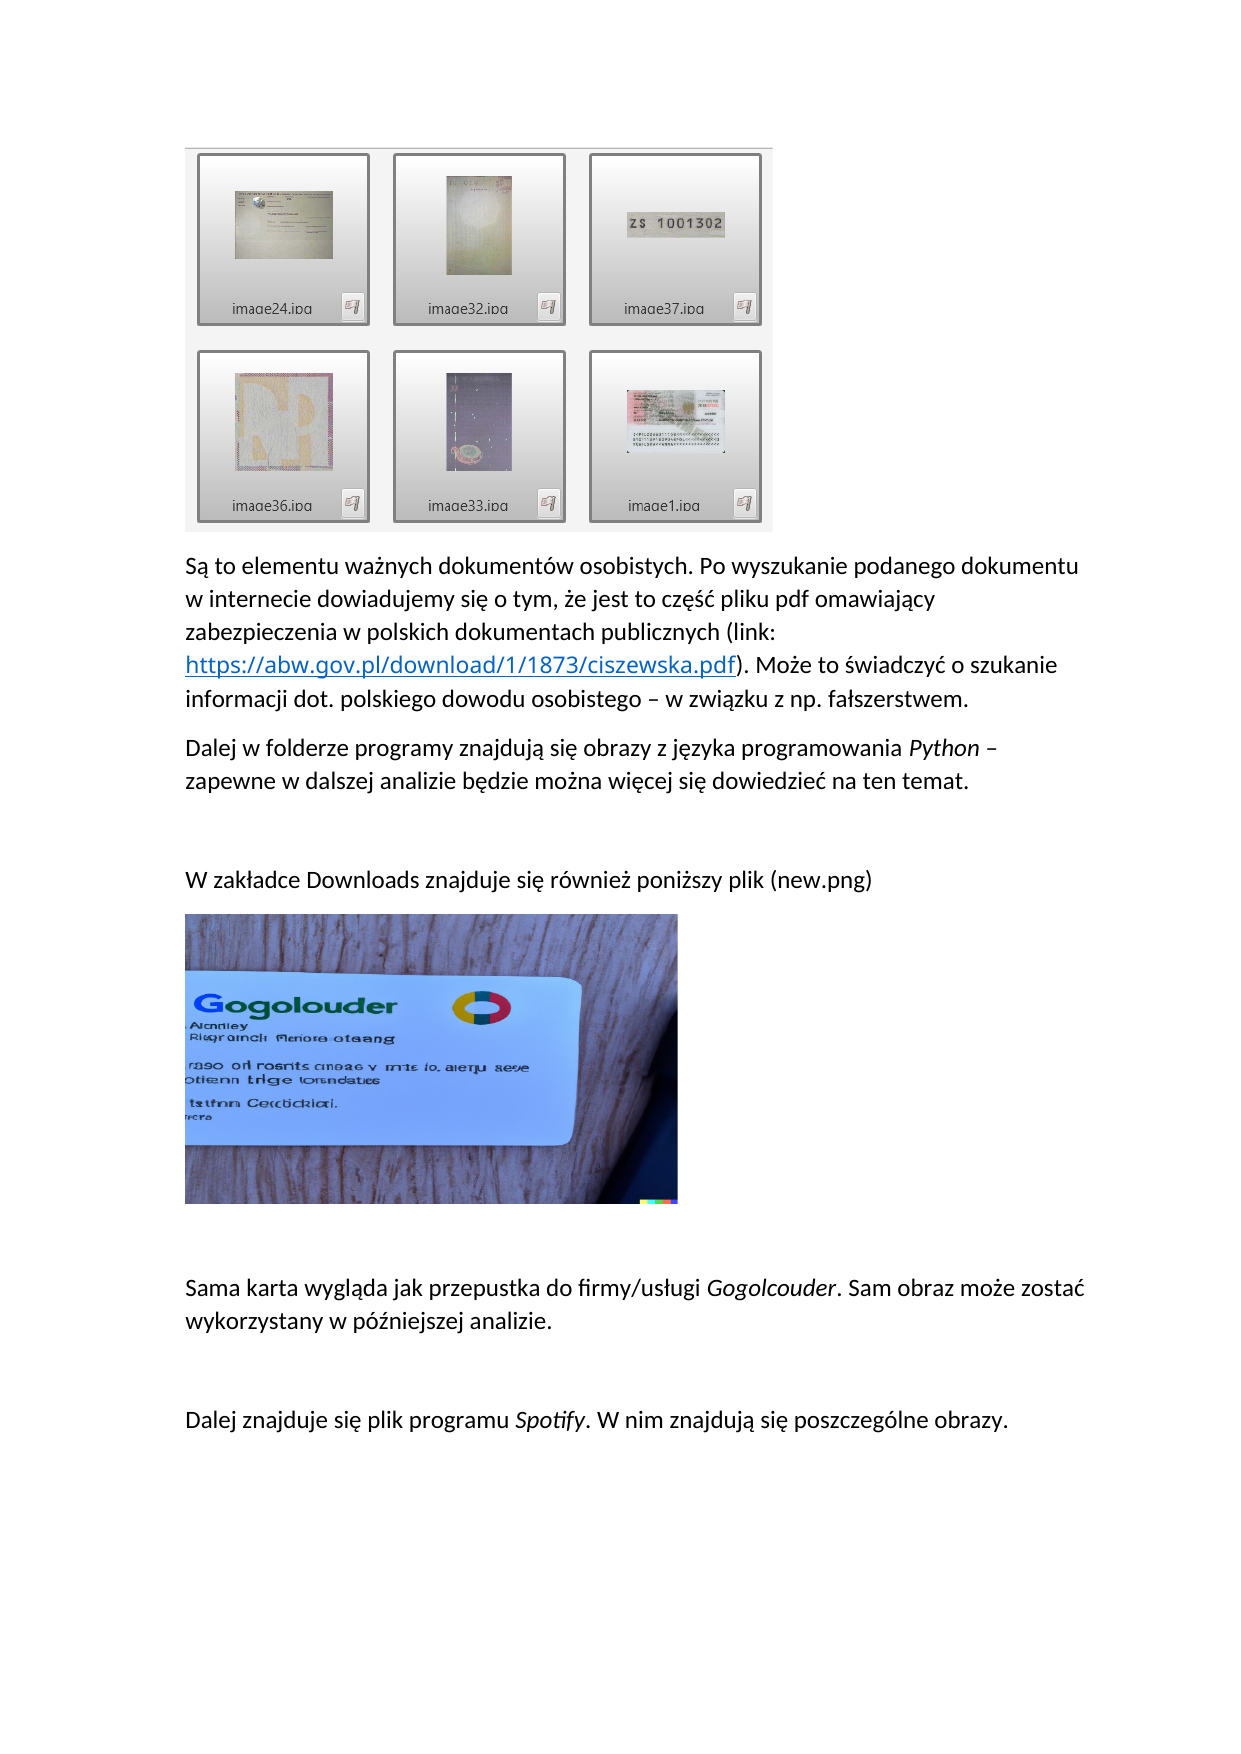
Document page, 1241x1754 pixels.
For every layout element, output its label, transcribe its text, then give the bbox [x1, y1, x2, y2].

text Dalej w folderze programy znajdują się obrazy z języka programowania Python – zapewne w dalszej analizie będzie można więcej się dowiedzieć na ten temat. [185, 732, 1092, 796]
picture [185, 914, 678, 1204]
text Sama karta wygląda jak przepustka do firmy/usługi Gogolcouder. Sam obraz może zostać wykorzystany w późniejszej analizie. [185, 1272, 1092, 1336]
text W zakładce Downloads znajduje się również poniższy plik (new.png) [185, 864, 1092, 895]
text Dalej znajduje się plik programu Spotify. W nim znajdują się poszczególne obrazy. [185, 1404, 1092, 1435]
picture [185, 147, 773, 532]
text Są to elementu ważnych dokumentów osobistych. Po wyszukanie podanego dokumentu w internecie dowiadujemy się o tym, że jest to część pliku pdf omawiający zabezpieczenia w polskich dokumentach publicznych (link: https://abw.gov.pl/download/1/1873/ciszewska.pdf). Może to świadczyć o szukanie informacji dot. polskiego dowodu osobistego – w związku z np. fałszerstwem. [185, 550, 1092, 713]
